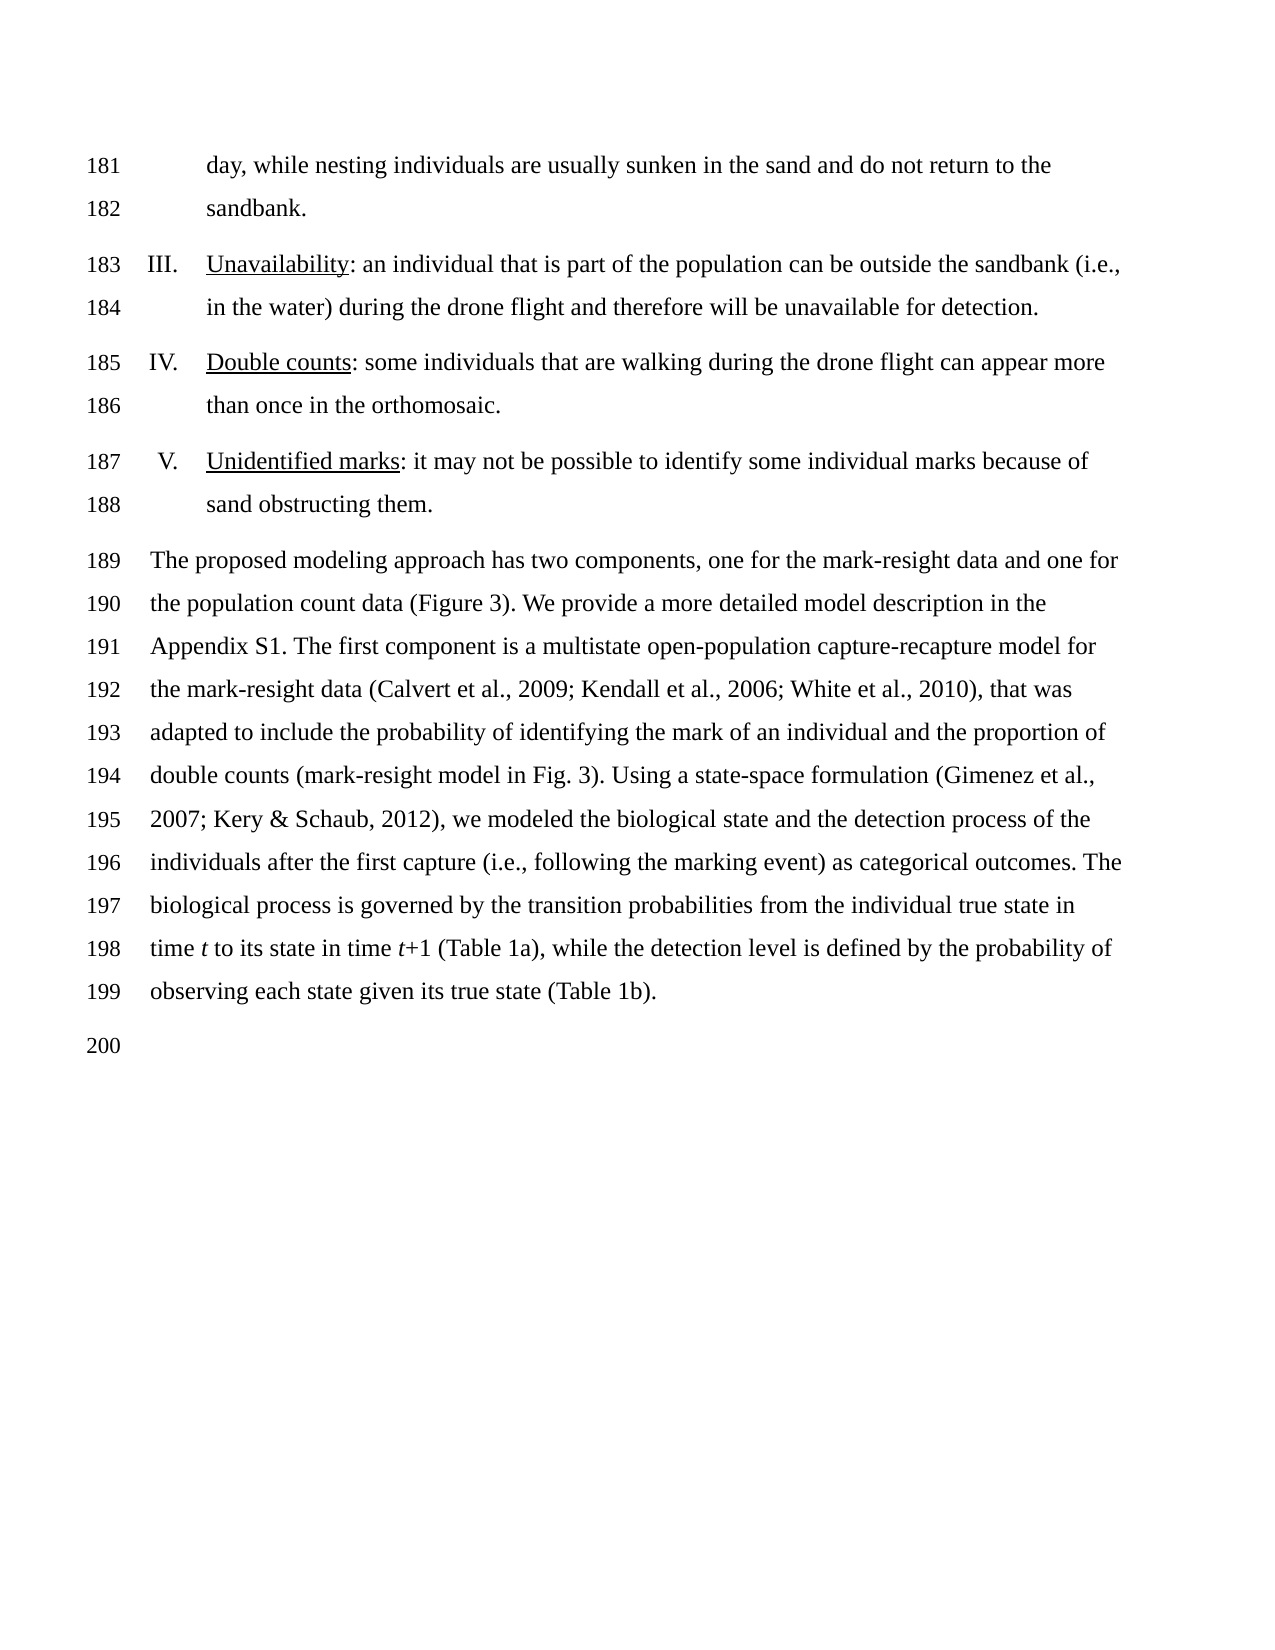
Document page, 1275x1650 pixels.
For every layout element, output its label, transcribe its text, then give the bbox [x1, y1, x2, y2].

text The proposed modeling approach has two components, one for the mark-resight data and one for the population count data (Figure 3). We provide a more detailed model description in the Appendix S1. The first component is a multistate open-population capture-recapture model for the mark-resight data , that was adapted to include the probability of identifying the mark of an individual and the proportion of double counts (mark-resight model in Fig. 3). Using a state-space formulation , we modeled the biological state and the detection process of the individuals after the first capture (i.e., following the marking event) as categorical outcomes. The biological process is governed by the transition probabilities from the individual true state in time t to its state in time t+1 (Table 1a), while the detection level is defined by the probability of observing each state given its true state (Table 1b). [150, 545, 1125, 1005]
list Unidentified marks: it may not be possible to identify some individual marks because of sand obstructing them. [178, 446, 1125, 518]
list Double counts: some individuals that are walking during the drone flight can appear more than once in the orthomosaic. [178, 347, 1125, 419]
list Unavailability: an individual that is part of the population can be outside the sandbank (i.e., in the water) during the drone flight and therefore will be unavailable for detection. [178, 249, 1125, 321]
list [178, 150, 1125, 222]
